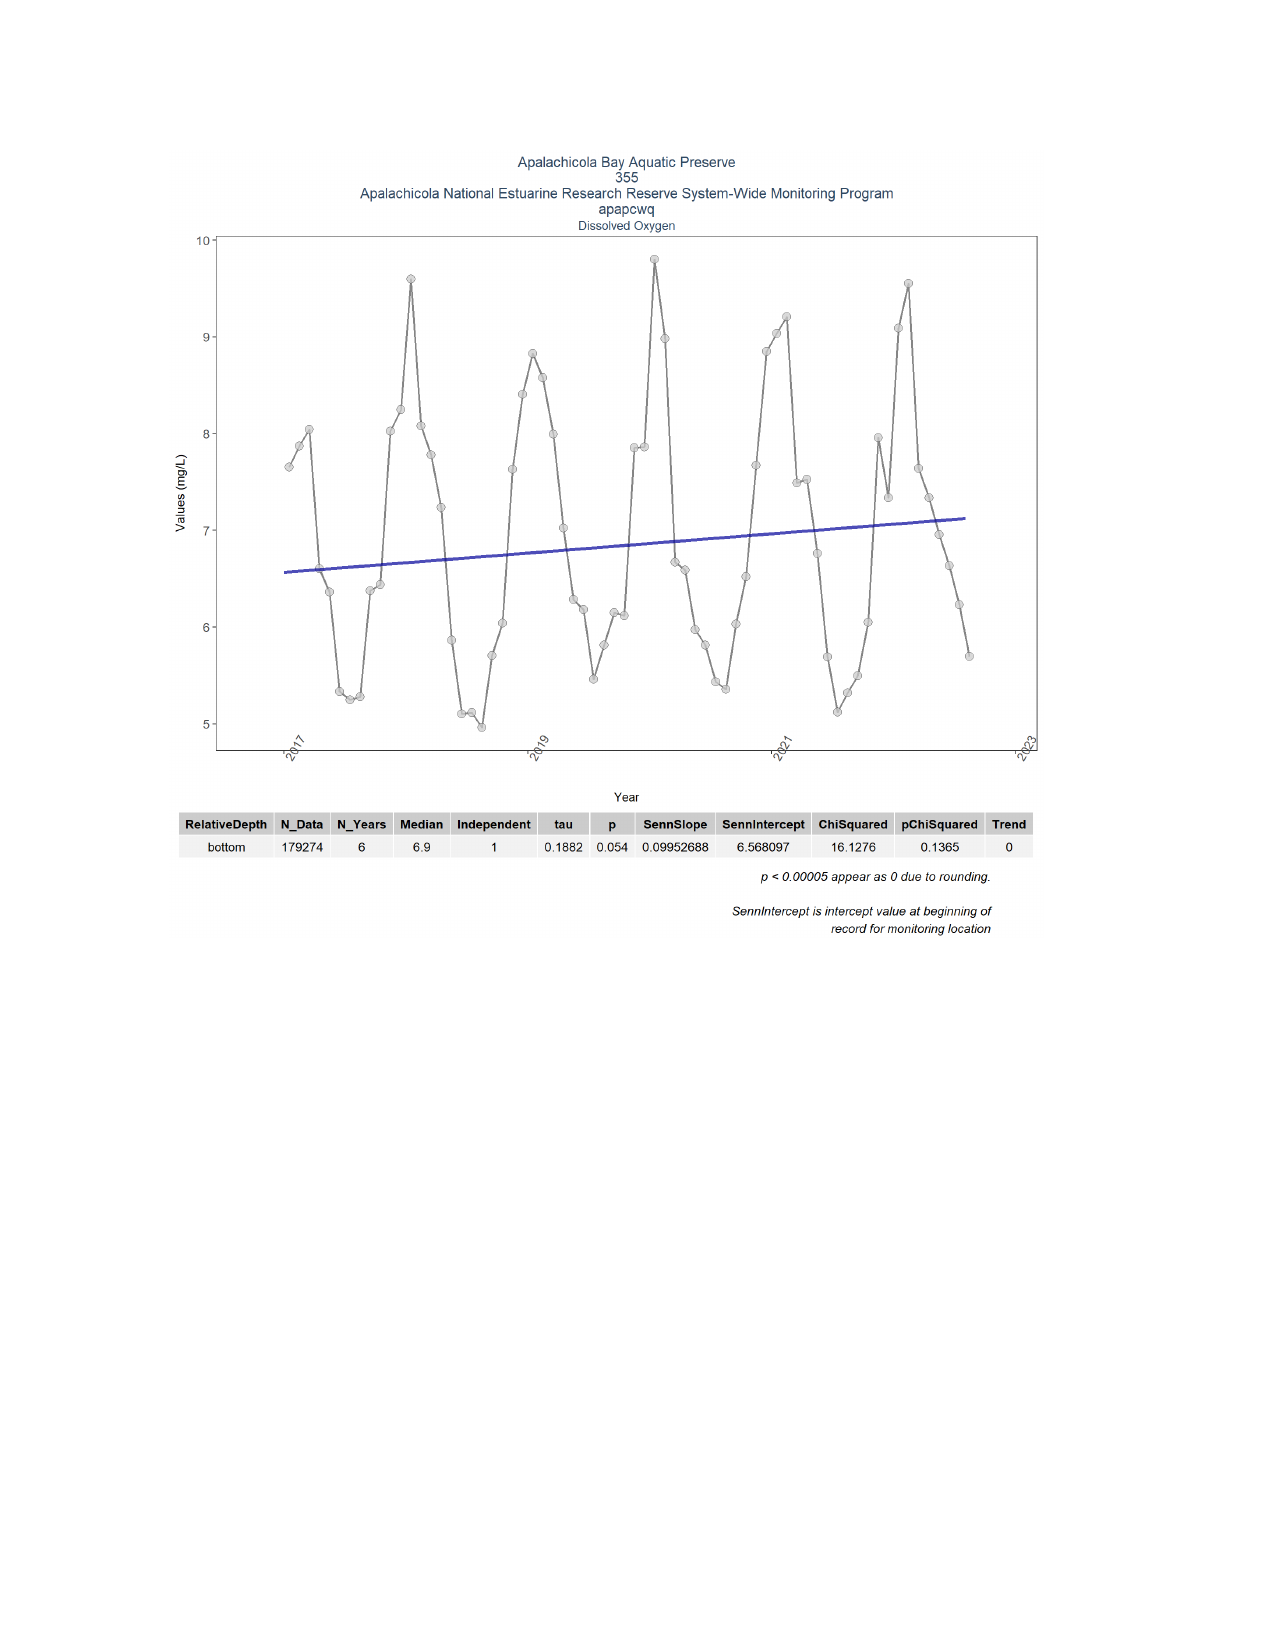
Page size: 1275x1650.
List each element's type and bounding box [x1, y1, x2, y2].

picture [168, 150, 1044, 938]
